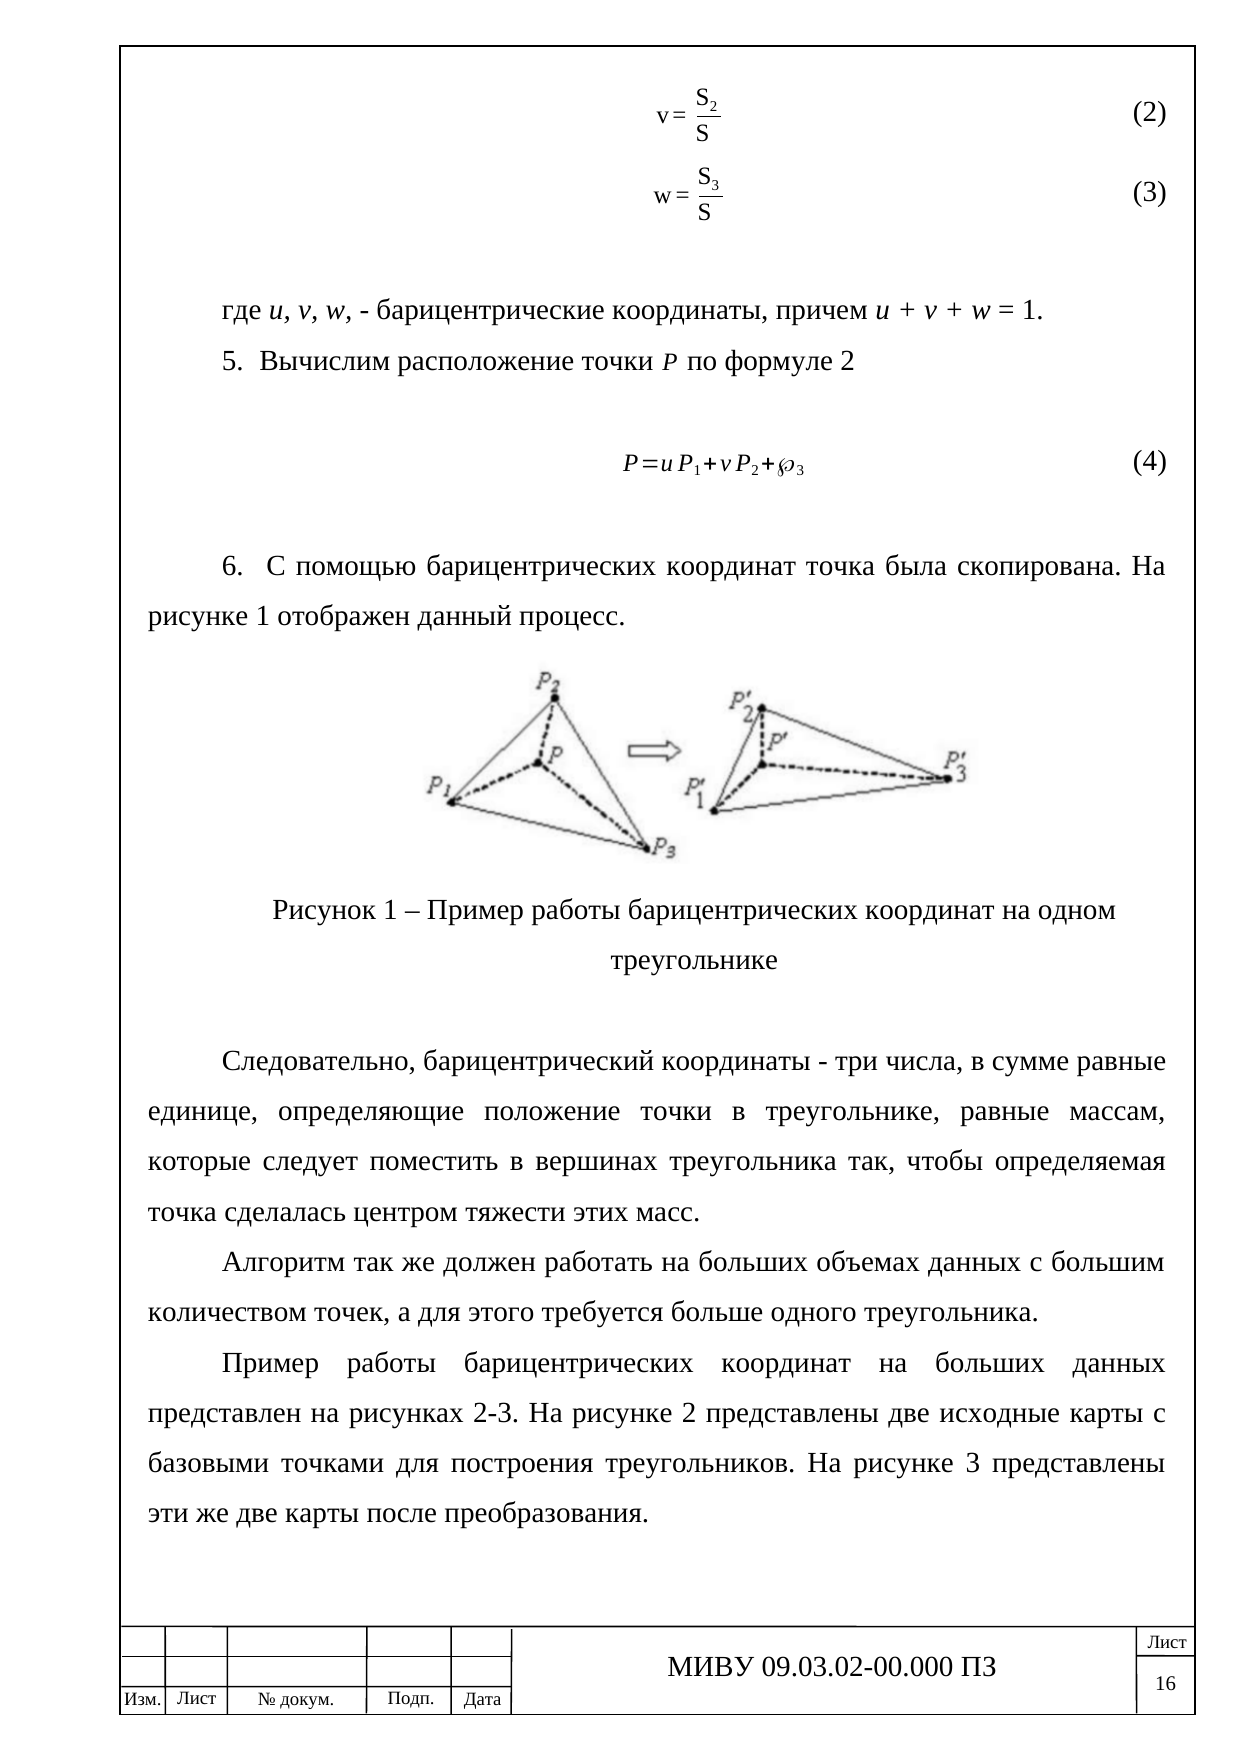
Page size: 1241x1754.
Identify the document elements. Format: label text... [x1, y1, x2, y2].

list Алгоритм так же должен работать на больших объемах данных с большим количеством точек, а для этого требуется больше одного треугольника. [148, 1244, 1167, 1328]
list С помощью барицентрических координат точка была скопирована. На рисунке 1 отображен данный процесс. [148, 548, 1167, 632]
list Рисунок 1 – Пример работы барицентрических координат на одном треугольнике [222, 892, 1167, 976]
list Следовательно, барицентрический координаты - три числа, в сумме равные единице, определяющие положение точки в треугольнике, равные массам, которые следует поместить в вершинах треугольника так, чтобы определяемая точка сделалась центром тяжести этих масс. [148, 1043, 1167, 1227]
list Вычислим расположение точки по формуле 2 [222, 343, 1167, 376]
text (2) [222, 83, 1167, 146]
picture [390, 648, 998, 878]
text где u, v, w, - барицентрические координаты, причем u + v + w = 1. [222, 292, 1167, 326]
text (4) [222, 443, 1167, 481]
text (3) [222, 163, 1167, 225]
list Пример работы барицентрических координат на больших данных представлен на рисунках 2-3. На рисунке 2 представлены две исходные карты с базовыми точками для построения треугольников. На рисунке 3 представлены эти же две карты после преобразования. [148, 1345, 1167, 1529]
